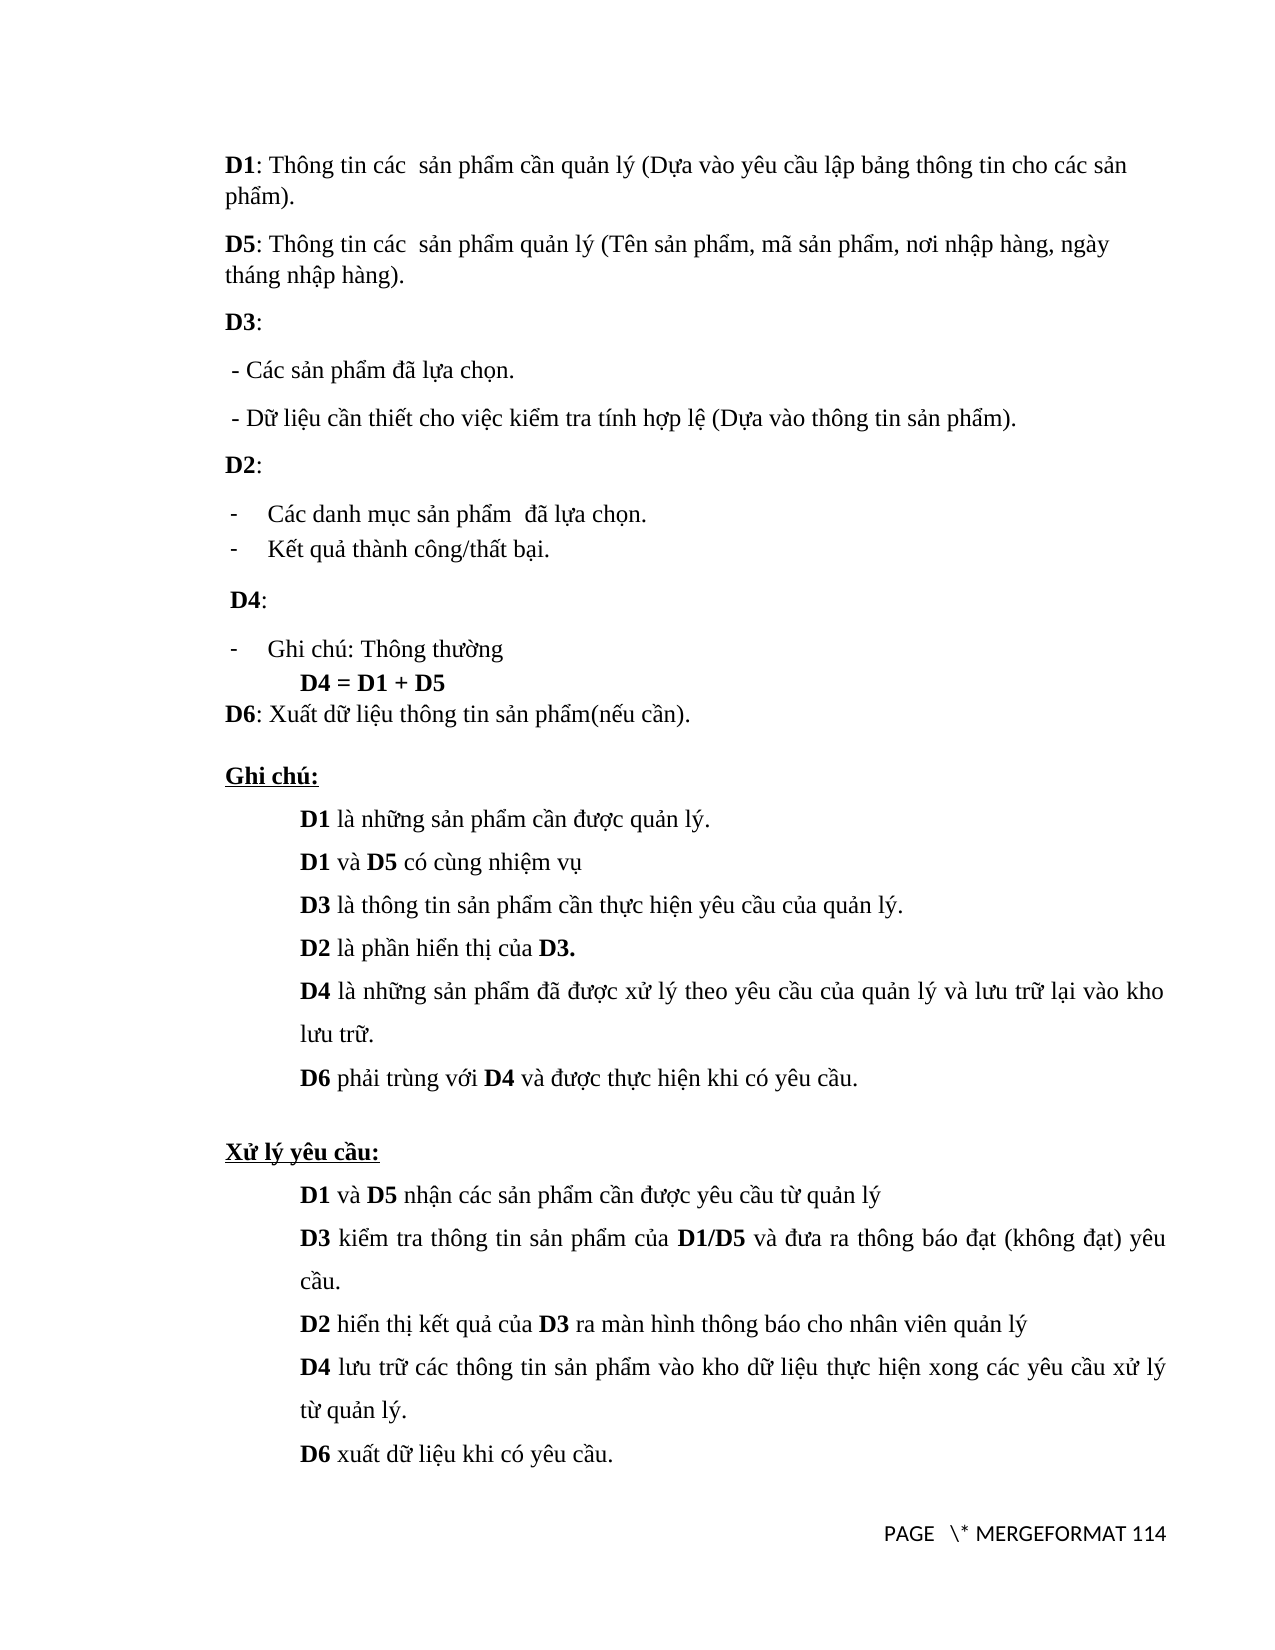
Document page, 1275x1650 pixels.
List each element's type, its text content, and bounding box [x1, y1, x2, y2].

text D6 phải trùng với D4 và được thực hiện khi có yêu cầu. [225, 1063, 1167, 1091]
text D3 là thông tin sản phẩm cần thực hiện yêu cầu của quản lý. [225, 890, 1167, 919]
text D5: Thông tin các sản phẩm quản lý (Tên sản phẩm, mã sản phẩm, nơi nhập hàng, ngày tháng nhập hàng). [225, 229, 1167, 288]
text D6: Xuất dữ liệu thông tin sản phẩm(nếu cần). [225, 699, 1167, 727]
text D4 là những sản phẩm đã được xử lý theo yêu cầu của quản lý và lưu trữ lại vào kho lưu trữ. [300, 976, 1167, 1048]
list Ghi chú: Thông thường [230, 633, 1167, 663]
list Kết quả thành công/thất bại. [230, 533, 1167, 564]
text D1 là những sản phẩm cần được quản lý. [225, 804, 1167, 833]
text D1 và D5 nhận các sản phẩm cần được yêu cầu từ quản lý [150, 1180, 1167, 1209]
text D2 hiển thị kết quả của D3 ra màn hình thông báo cho nhân viên quản lý [300, 1309, 1167, 1338]
text Xử lý yêu cầu: [225, 1137, 1167, 1166]
list Các danh mục sản phẩm đã lựa chọn. [230, 498, 1167, 529]
text D4 = D1 + D5 [267, 668, 1167, 696]
text D2: [225, 451, 1167, 479]
text - Các sản phẩm đã lựa chọn. [225, 355, 1167, 384]
text D2 là phần hiển thị của D3. [225, 933, 1167, 962]
text D4 lưu trữ các thông tin sản phẩm vào kho dữ liệu thực hiện xong các yêu cầu xử lý từ quản lý. [300, 1352, 1167, 1424]
text D3: [225, 307, 1167, 336]
text - Dữ liệu cần thiết cho việc kiểm tra tính hợp lệ (Dựa vào thông tin sản phẩm). [225, 403, 1167, 432]
text D1: Thông tin các sản phẩm cần quản lý (Dựa vào yêu cầu lập bảng thông tin cho các sản phẩm). [225, 150, 1167, 210]
text D6 xuất dữ liệu khi có yêu cầu. [225, 1439, 1167, 1467]
text D4: [230, 585, 1167, 614]
text D1 và D5 có cùng nhiệm vụ [225, 847, 1167, 876]
text Ghi chú: [225, 761, 1167, 789]
text D3 kiểm tra thông tin sản phẩm của D1/D5 và đưa ra thông báo đạt (không đạt) yêu cầu. [300, 1223, 1167, 1295]
